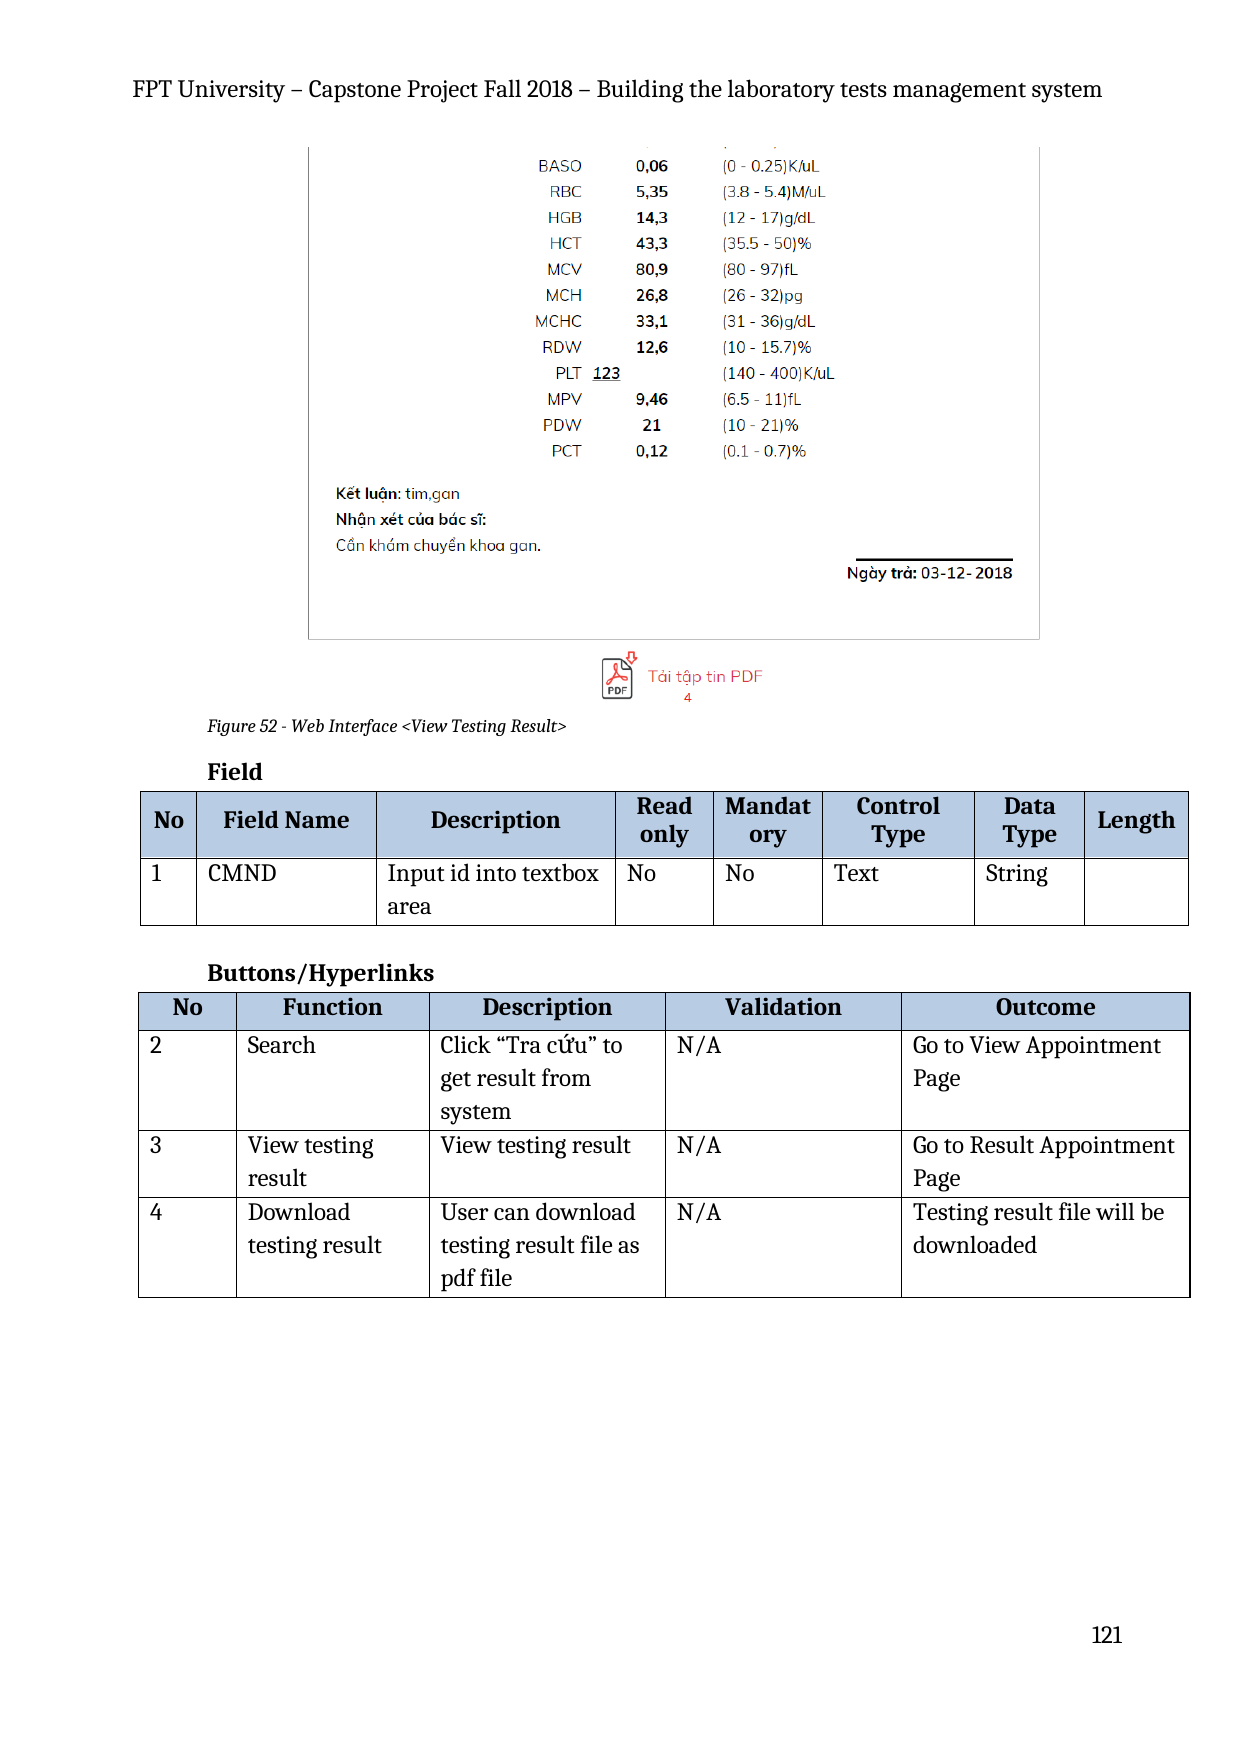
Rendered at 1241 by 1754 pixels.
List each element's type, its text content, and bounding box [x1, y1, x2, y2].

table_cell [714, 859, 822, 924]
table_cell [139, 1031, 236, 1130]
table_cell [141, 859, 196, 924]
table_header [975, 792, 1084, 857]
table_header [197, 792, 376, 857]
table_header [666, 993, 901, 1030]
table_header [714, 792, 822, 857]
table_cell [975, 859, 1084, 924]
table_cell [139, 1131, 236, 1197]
text Buttons/Hyperlinks [207, 959, 1122, 987]
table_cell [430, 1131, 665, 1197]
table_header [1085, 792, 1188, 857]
text Field [207, 758, 1122, 786]
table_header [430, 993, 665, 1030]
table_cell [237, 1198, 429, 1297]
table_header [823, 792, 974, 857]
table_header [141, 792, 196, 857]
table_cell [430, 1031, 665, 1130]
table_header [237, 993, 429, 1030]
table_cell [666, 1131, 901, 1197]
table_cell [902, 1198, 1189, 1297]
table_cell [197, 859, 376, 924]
picture [207, 147, 1151, 711]
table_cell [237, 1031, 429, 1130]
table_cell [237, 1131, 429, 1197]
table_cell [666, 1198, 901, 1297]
text Figure 52 - Web Interface <View Testing Result> [207, 715, 1122, 737]
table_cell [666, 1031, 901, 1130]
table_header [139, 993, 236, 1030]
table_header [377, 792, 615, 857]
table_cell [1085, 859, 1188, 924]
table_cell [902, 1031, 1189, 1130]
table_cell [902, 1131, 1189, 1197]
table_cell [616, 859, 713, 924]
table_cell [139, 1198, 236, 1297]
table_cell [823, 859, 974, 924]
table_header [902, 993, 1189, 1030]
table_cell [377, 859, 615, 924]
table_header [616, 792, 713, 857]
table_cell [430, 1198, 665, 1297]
